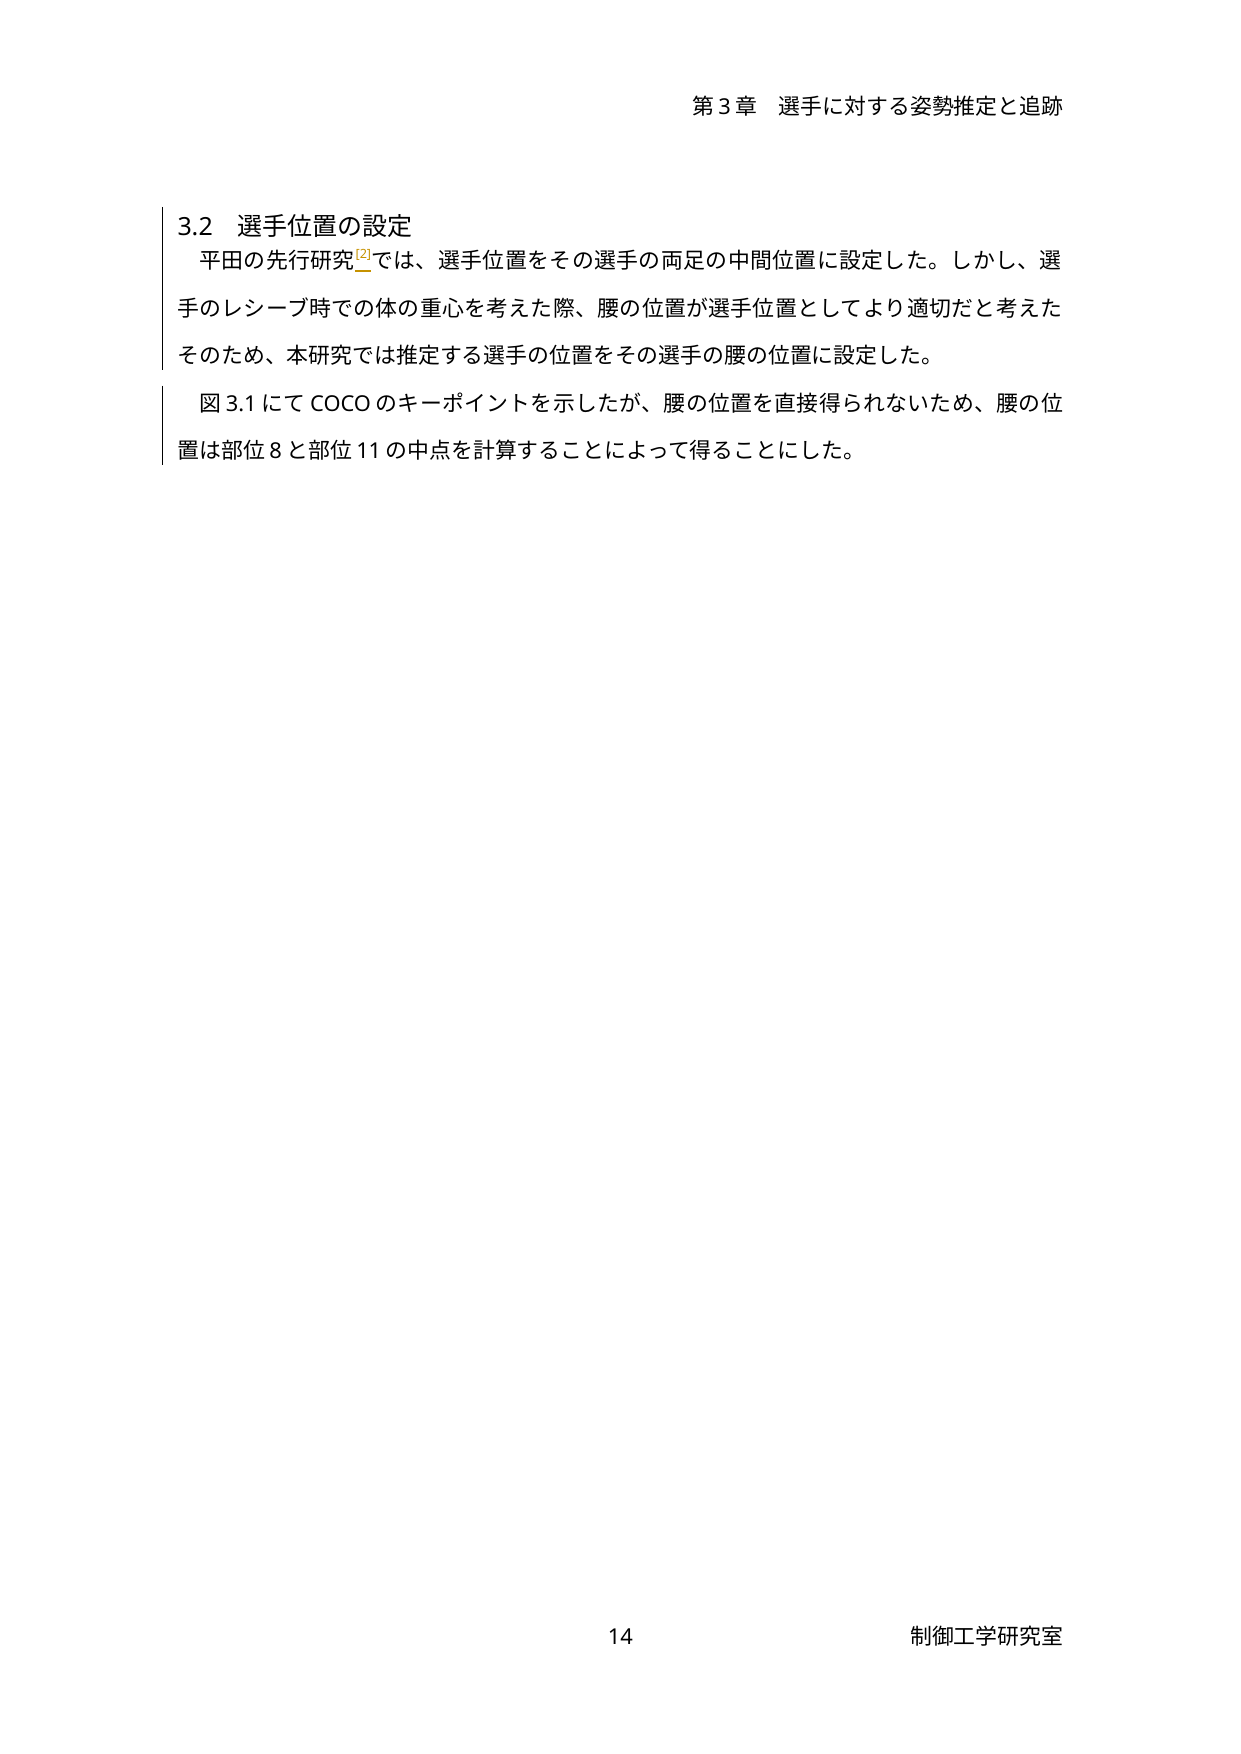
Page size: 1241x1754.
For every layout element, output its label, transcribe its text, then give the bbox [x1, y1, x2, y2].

text 平田の先行研究では、選手位置をその選手の両足の中間位置に設定した。しかし、選手のレシーブ時での体の重心を考えた際、腰の位置が選手位置としてより適切だと考えた。そのため、本研究では推定する選手の位置をその選手の腰の位置に設定した。 [177, 243, 1063, 370]
text 図3.1にてCOCOのキーポイントを示したが、腰の位置を直接得られないため、腰の位置は部位8と部位11の中点を計算することによって得ることにした。 [177, 386, 1063, 465]
subtitle 3.2 選手位置の設定 [177, 207, 1063, 243]
